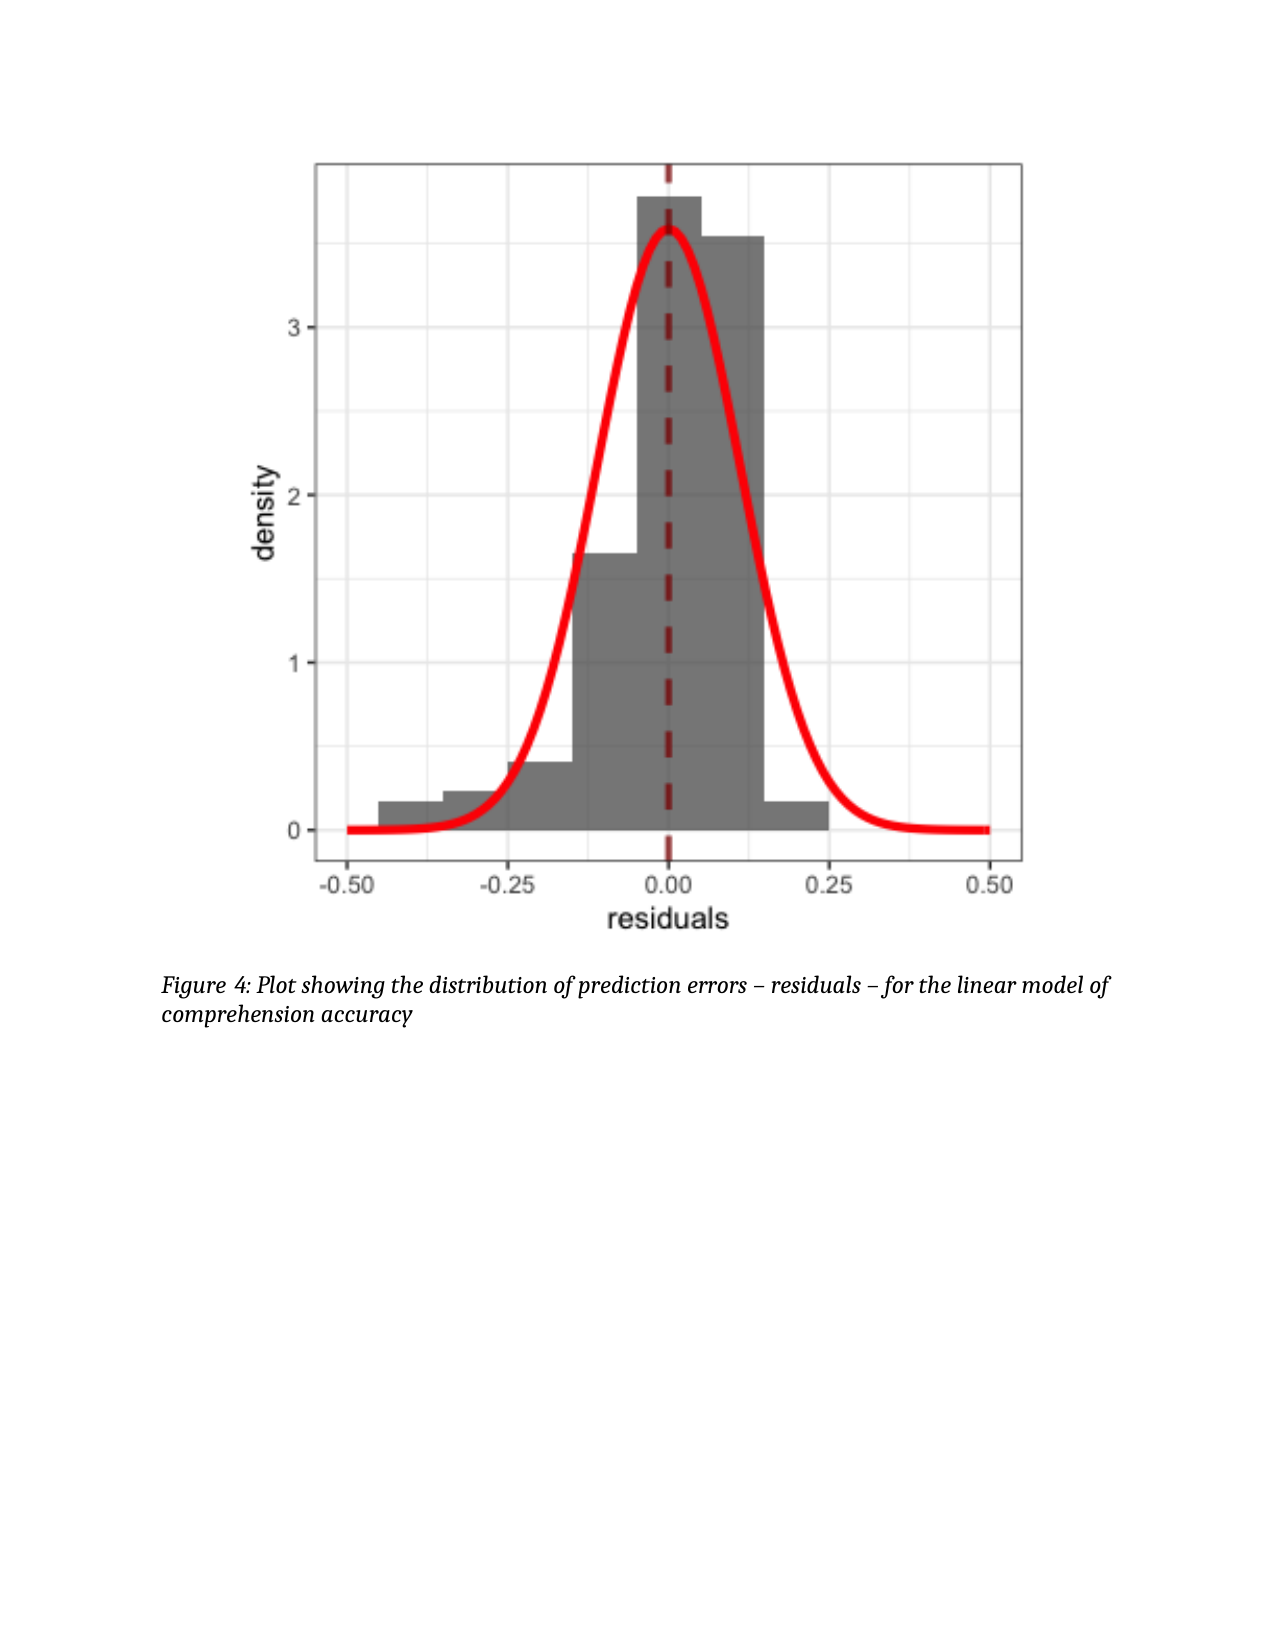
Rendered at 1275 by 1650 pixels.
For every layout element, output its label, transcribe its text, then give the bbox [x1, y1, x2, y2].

table_header Figure 4: Plot showing the distribution of prediction errors – residuals – for the linear model of comprehension accuracy [150, 150, 1125, 1041]
picture [237, 150, 1038, 950]
